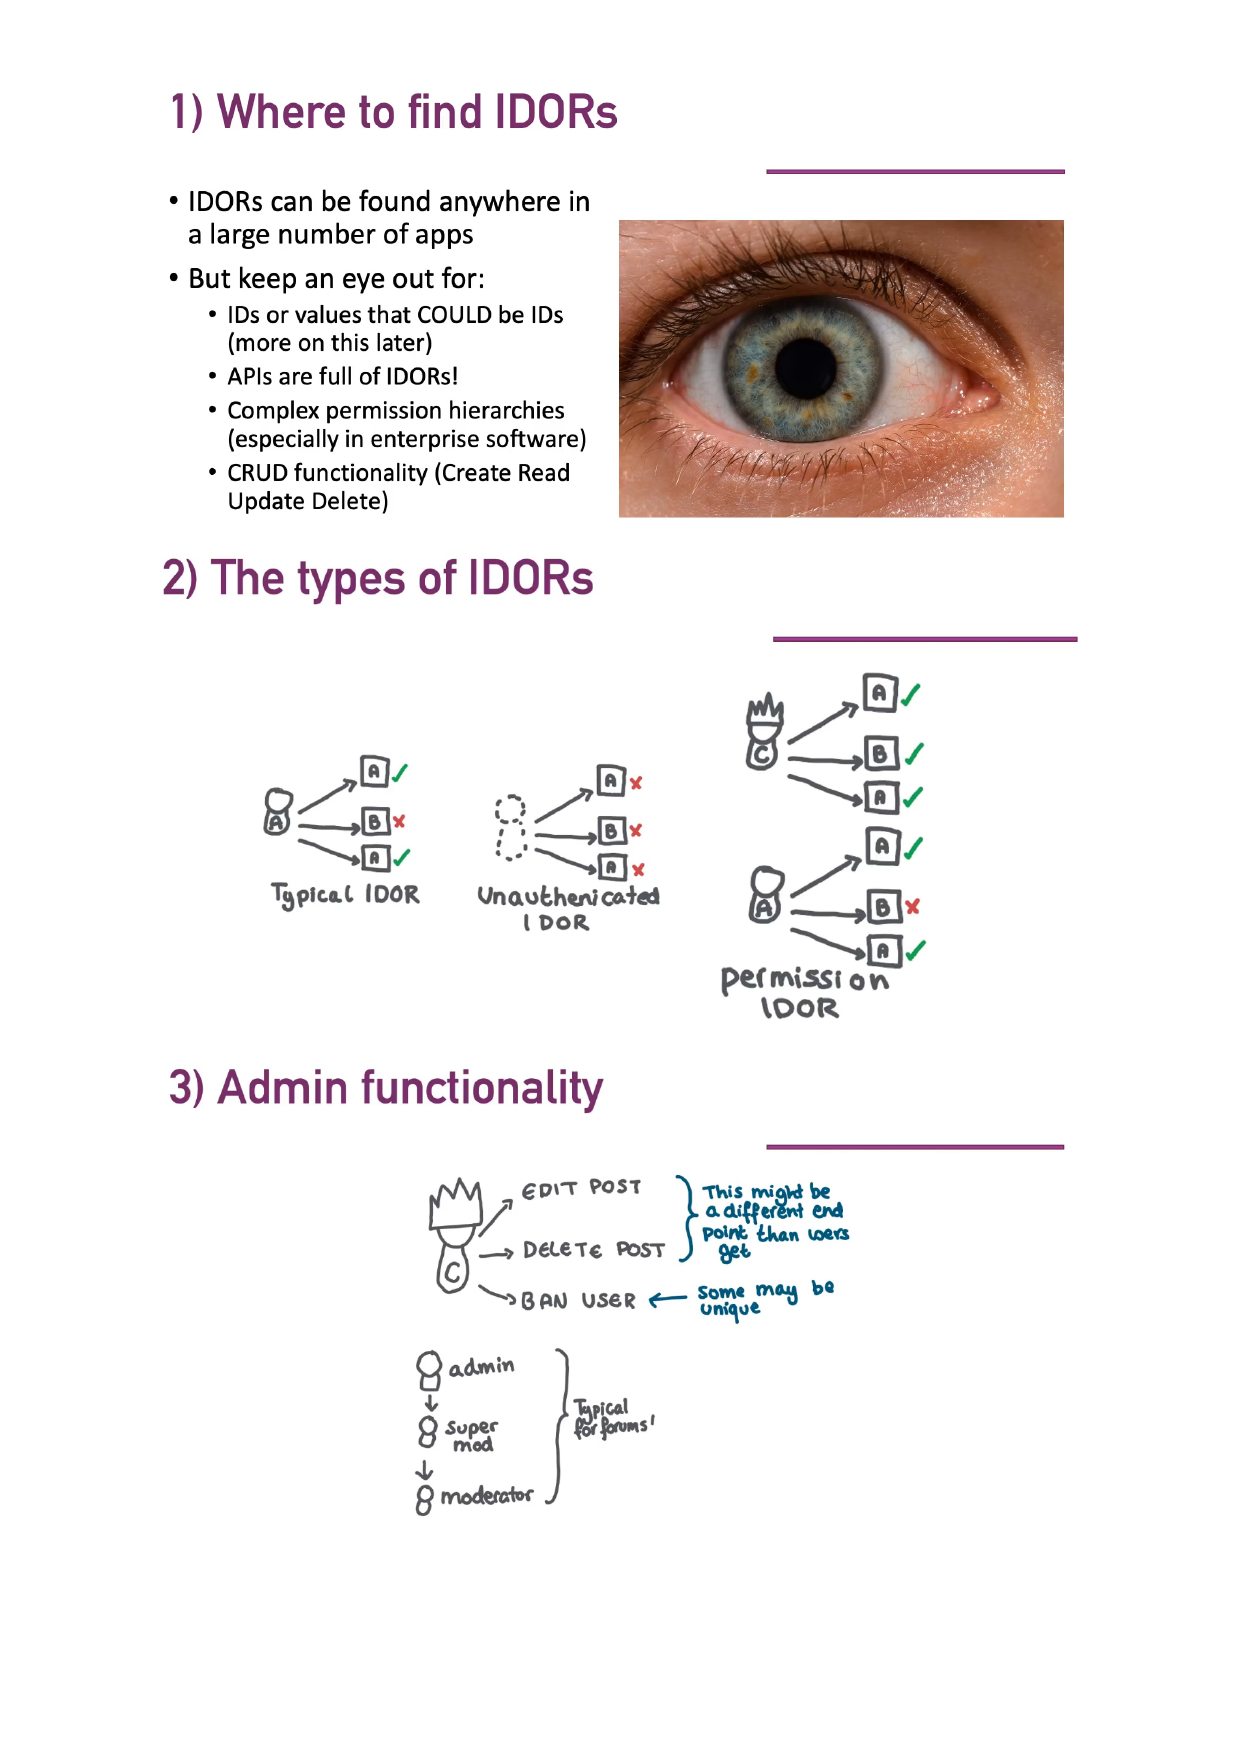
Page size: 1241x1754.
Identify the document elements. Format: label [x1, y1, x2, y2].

picture [148, 1041, 1092, 1539]
picture [148, 75, 1092, 527]
picture [148, 529, 1093, 1040]
